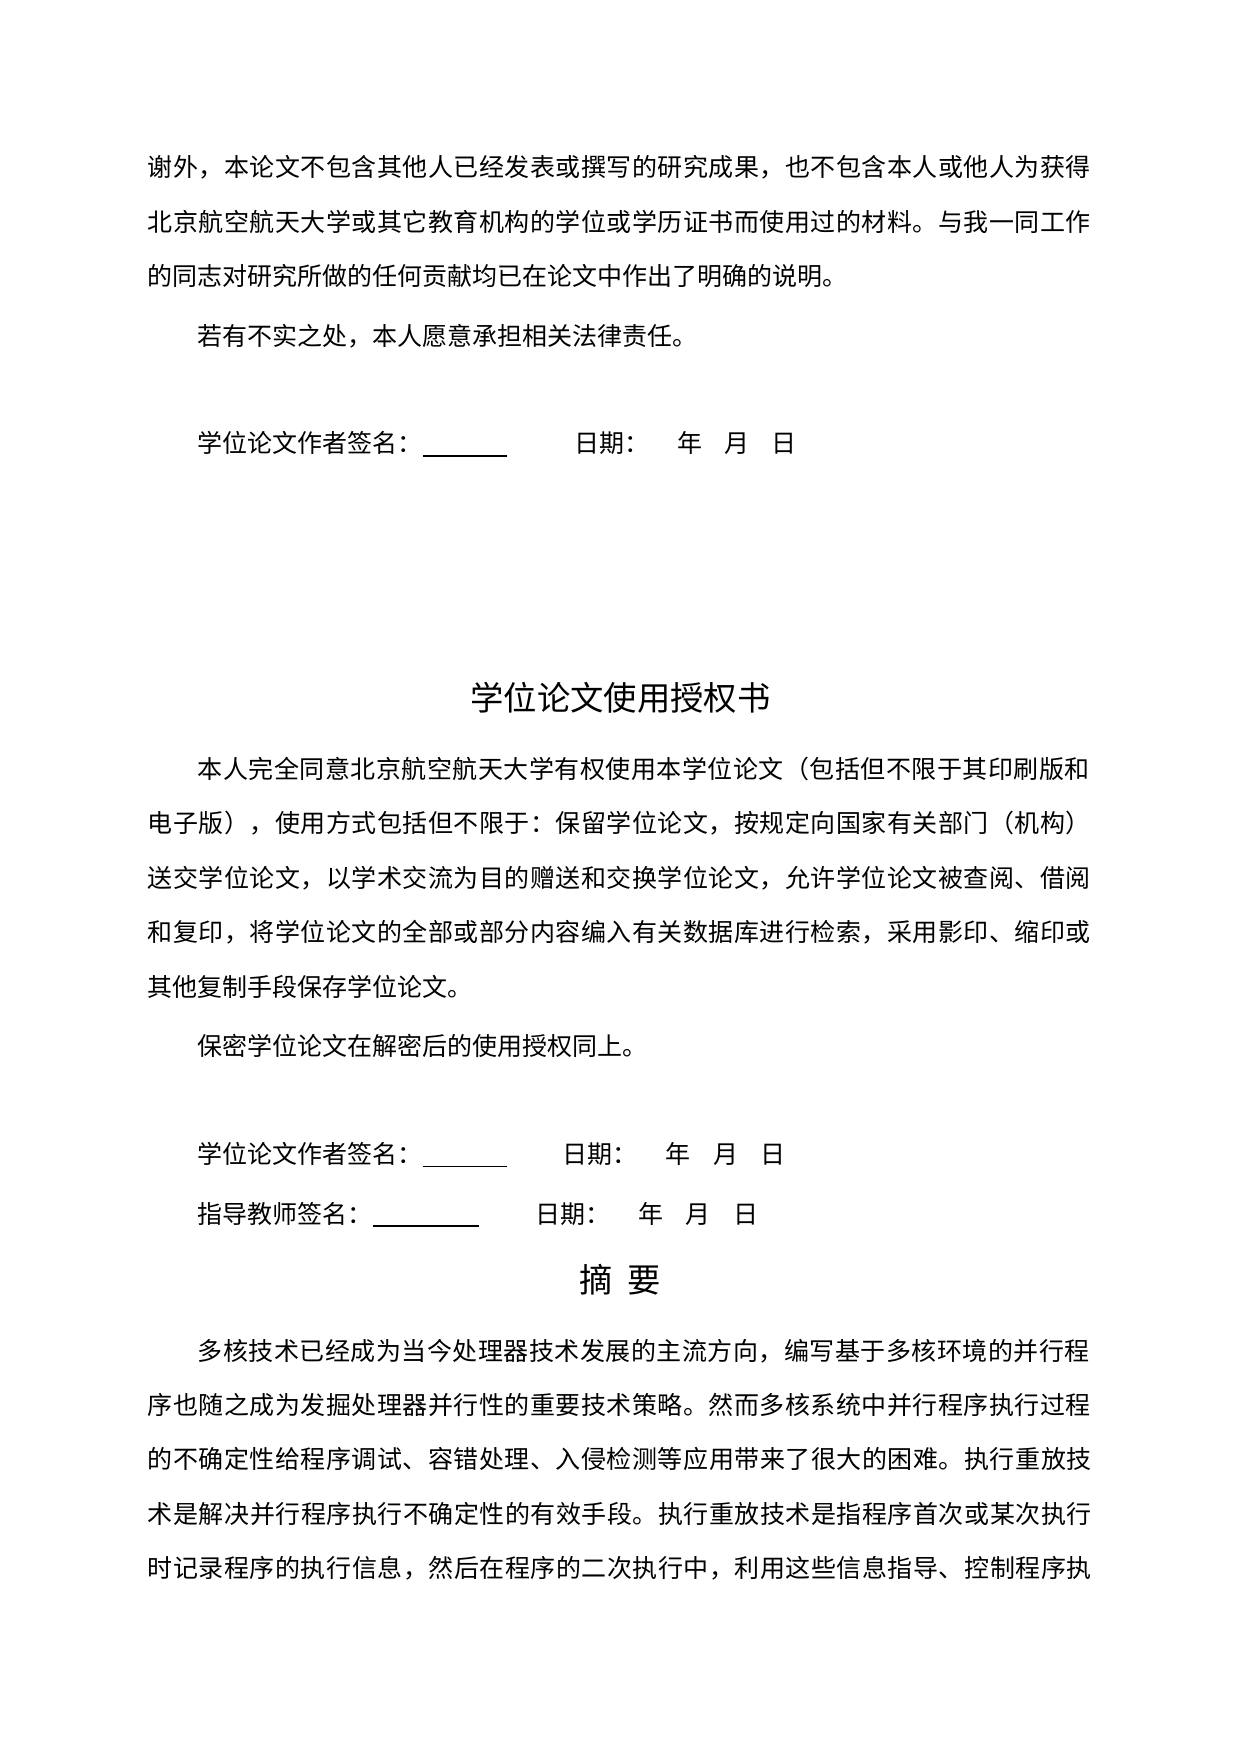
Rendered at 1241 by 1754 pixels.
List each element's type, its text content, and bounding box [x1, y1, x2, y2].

text 学位论文作者签名： 日期： 年 月 日 [148, 1134, 1092, 1171]
text 摘 要 [148, 1254, 1092, 1302]
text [148, 148, 1092, 293]
text 若有不实之处，本人愿意承担相关法律责任。 [148, 316, 1092, 352]
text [148, 1331, 1092, 1585]
text 学位论文作者签名： 日期： 年 月 日 [148, 424, 1092, 460]
text 指导教师签名： 日期： 年 月 日 [148, 1194, 1092, 1230]
text 保密学位论文在解密后的使用授权同上。 [148, 1027, 1092, 1063]
text 本人完全同意北京航空航天大学有权使用本学位论文（包括但不限于其印刷版和电子版），使用方式包括但不限于：保留学位论文，按规定向国家有关部门（机构）送交学位论文，以学术交流为目的赠送和交换学位论文，允许学位论文被查阅、借阅和复印，将学位论文的全部或部分内容编入有关数据库进行检索，采用影印、缩印或其他复制手段保存学位论文。 [148, 749, 1092, 1003]
text 学位论文使用授权书 [148, 672, 1092, 720]
